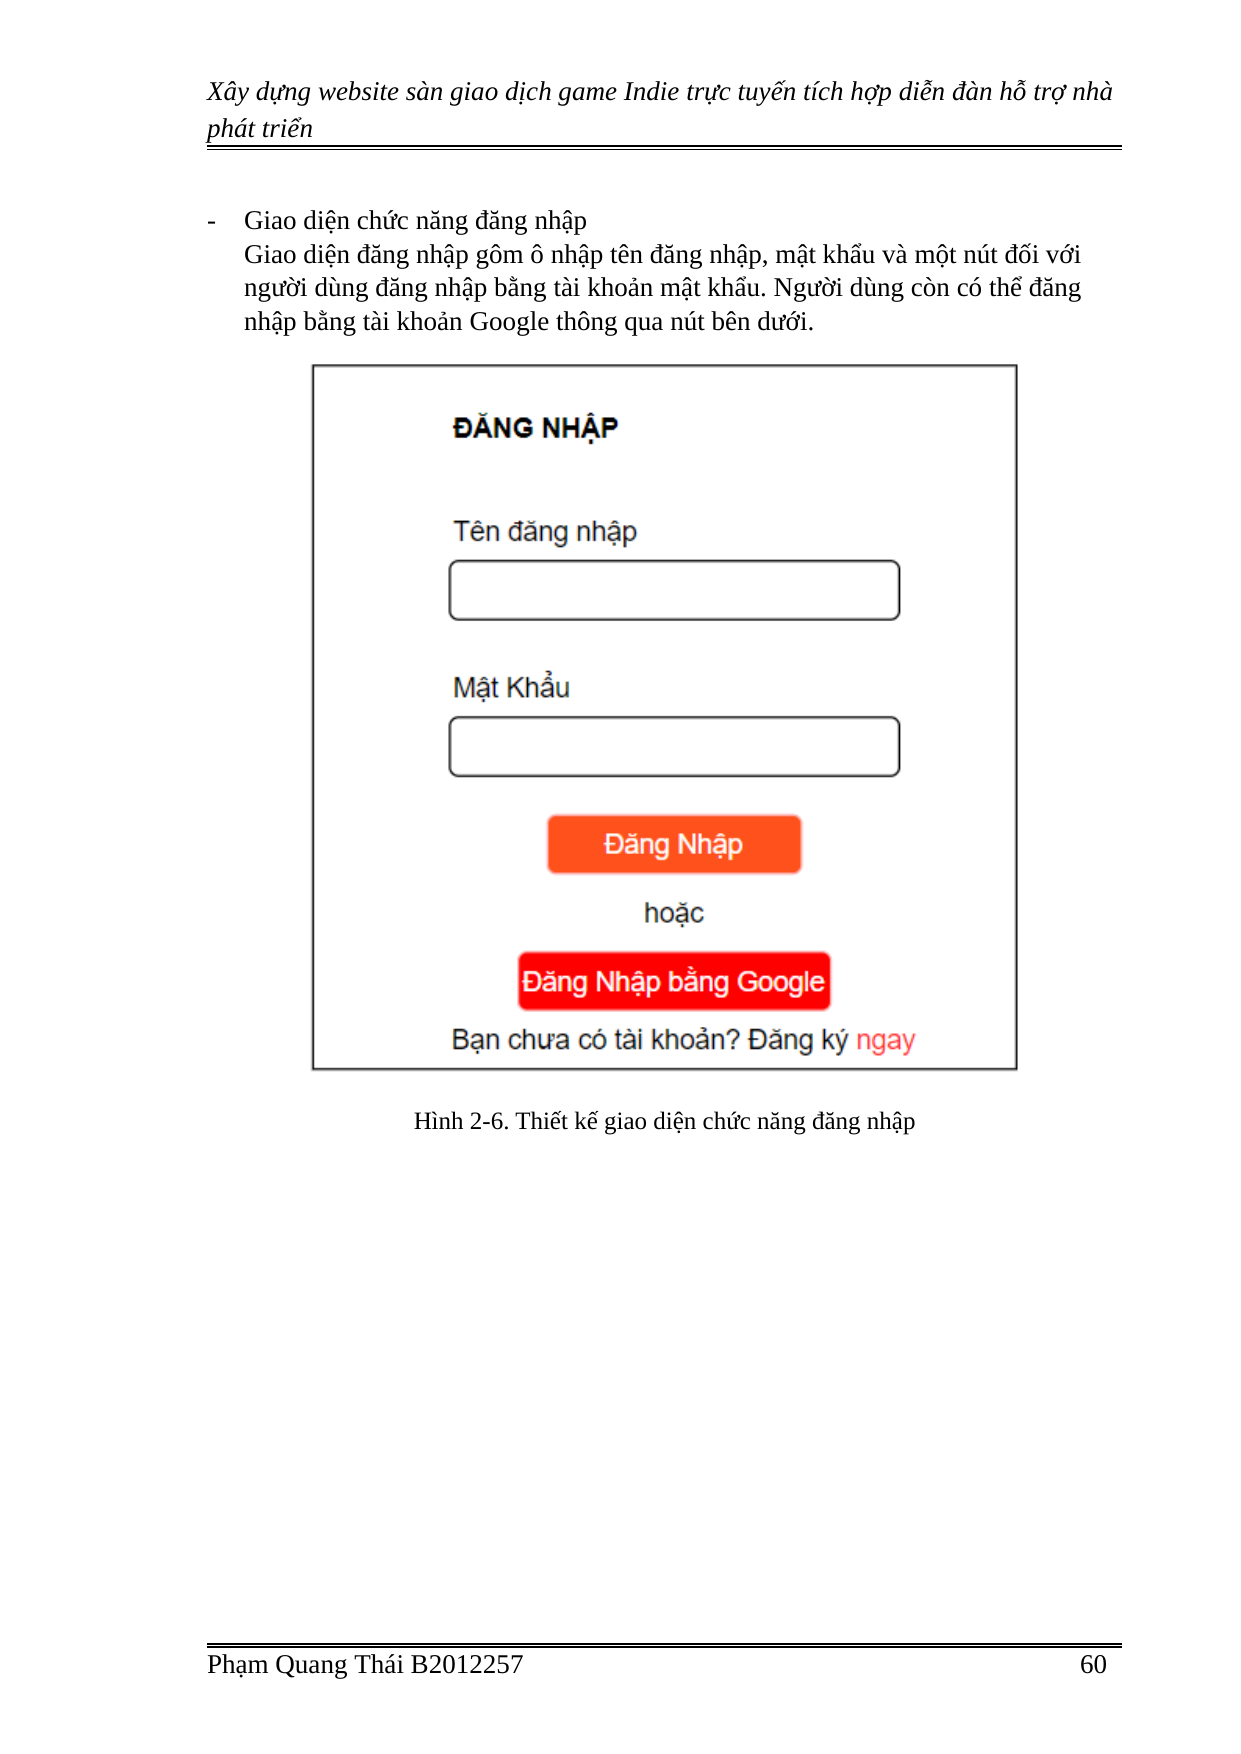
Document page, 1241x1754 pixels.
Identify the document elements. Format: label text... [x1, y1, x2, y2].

picture [294, 338, 1035, 1087]
list Giao diện đăng nhập gôm ô nhập tên đăng nhập, mật khẩu và một nút đối với người dùng đăng nhập bằng tài khoản mật khẩu. Người dùng còn có thể đăng nhập bằng tài khoản Google thông qua nút bên dưới. [244, 238, 1122, 336]
text Hình 2-6. Thiết kế giao diện chức năng đăng nhập [207, 1106, 1122, 1135]
list Giao diện chức năng đăng nhập [207, 204, 1122, 235]
